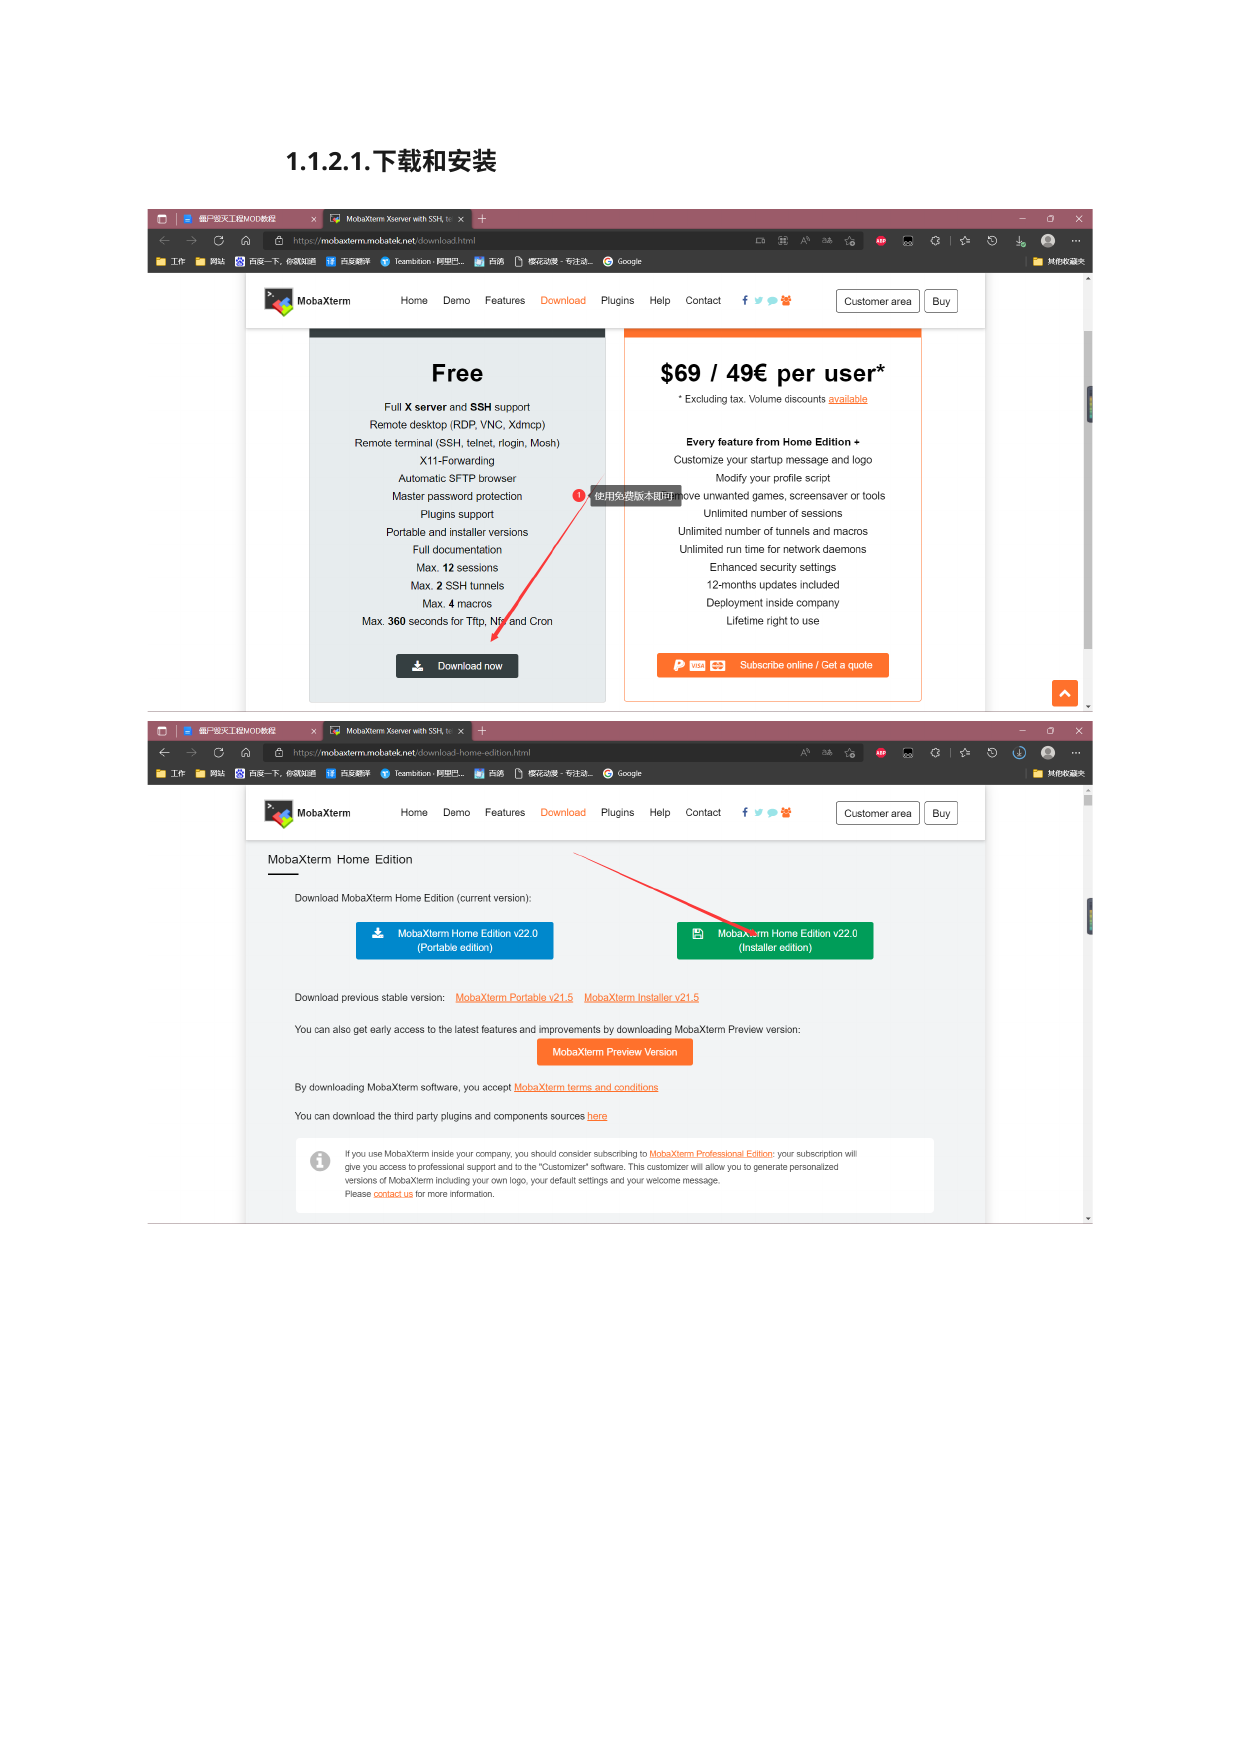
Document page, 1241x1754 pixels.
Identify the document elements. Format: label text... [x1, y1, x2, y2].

picture [147, 721, 1093, 1224]
subtitle 下载和安装 [285, 142, 1093, 178]
picture [147, 209, 1093, 712]
